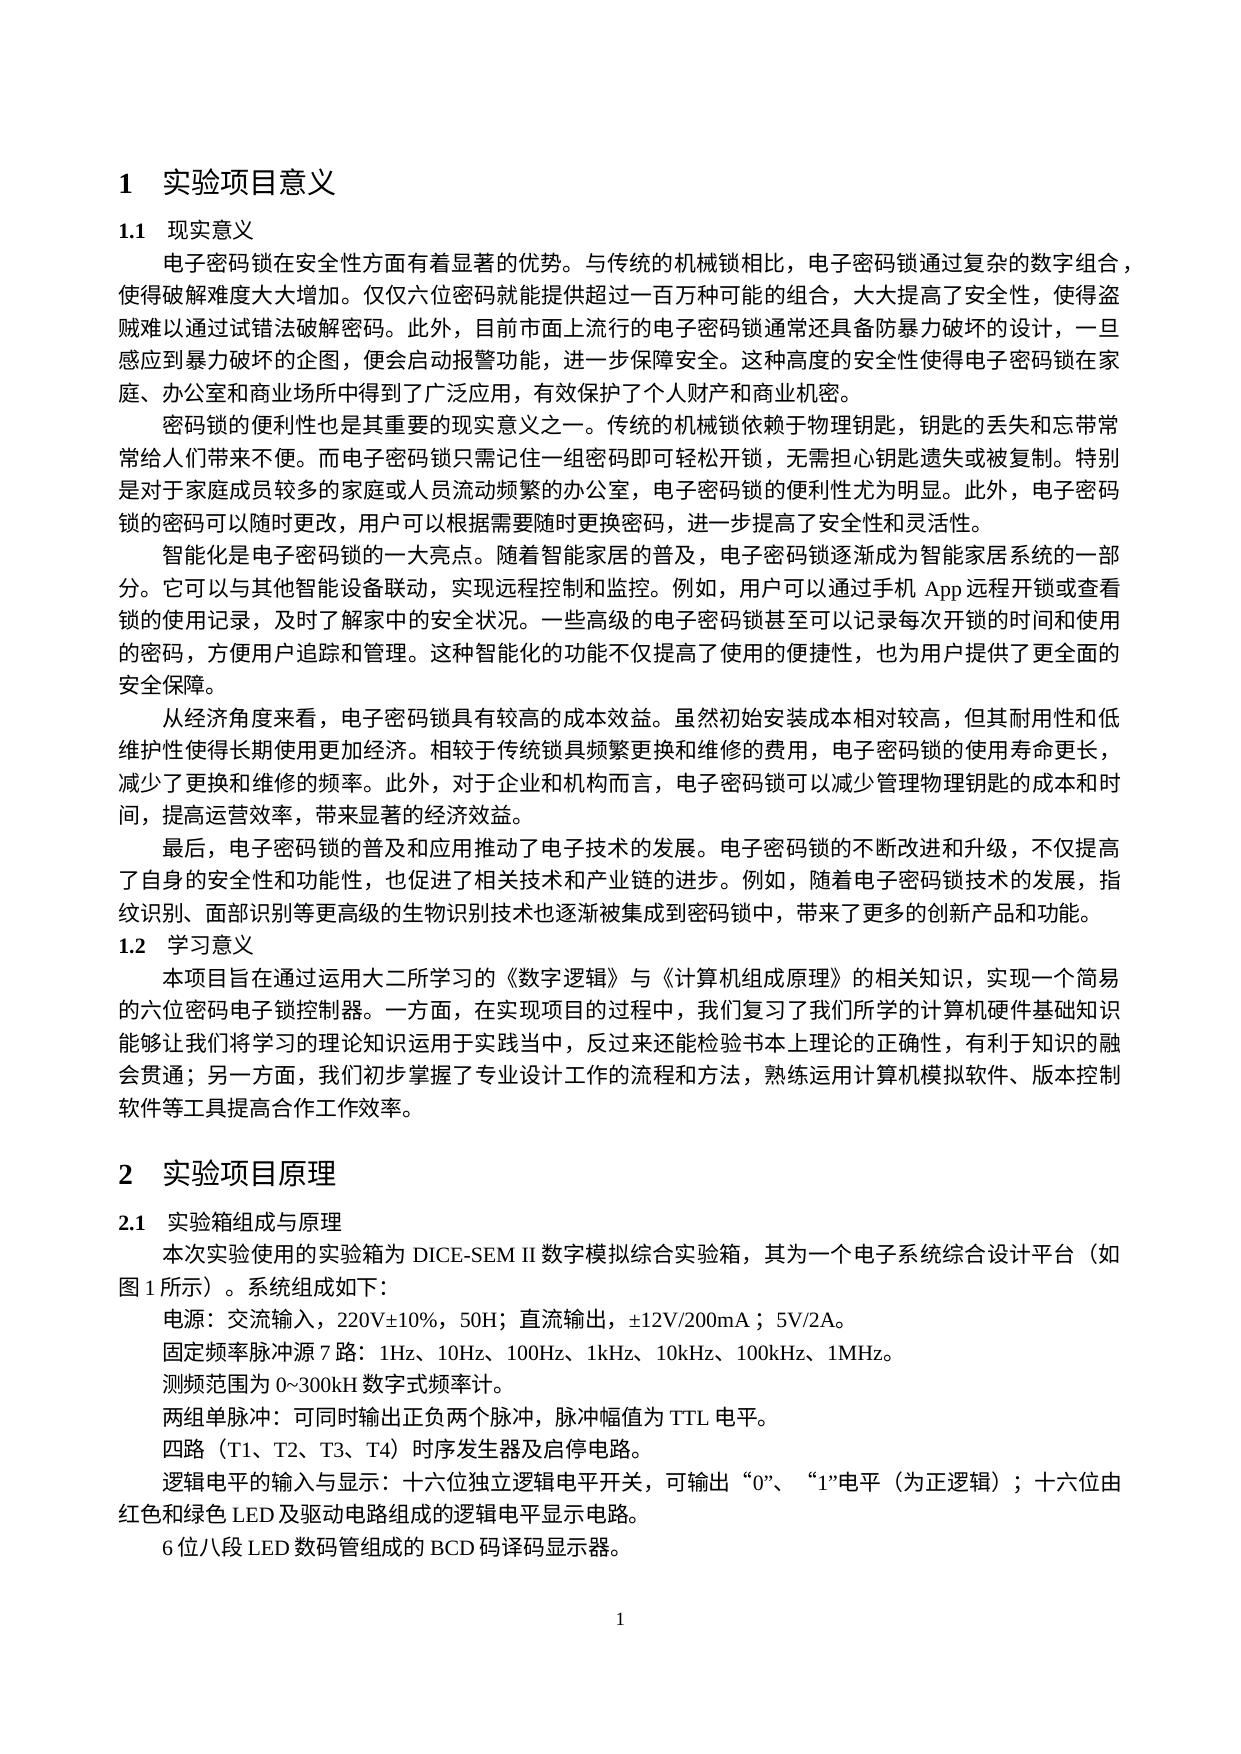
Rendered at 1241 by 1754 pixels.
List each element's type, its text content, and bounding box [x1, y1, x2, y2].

text 电源：交流输入，220V±10%，50H；直流输出，±12V/200mA ；5V/2A。 [118, 1302, 1122, 1334]
text 现实意义 [118, 213, 1122, 245]
text 6位八段LED数码管组成的BCD码译码显示器。 [118, 1529, 1122, 1562]
text 四路（T1、T2、T3、T4）时序发生器及启停电路。 [118, 1432, 1122, 1464]
text 学习意义 [118, 928, 1122, 960]
text 两组单脉冲：可同时输出正负两个脉冲，脉冲幅值为TTL电平。 [118, 1399, 1122, 1432]
text 从经济角度来看，电子密码锁具有较高的成本效益。虽然初始安装成本相对较高，但其耐用性和低维护性使得长期使用更加经济。相较于传统锁具频繁更换和维修的费用，电子密码锁的使用寿命更长，减少了更换和维修的频率。此外，对于企业和机构而言，电子密码锁可以减少管理物理钥匙的成本和时间，提高运营效率，带来显著的经济效益。 [118, 700, 1122, 830]
text 密码锁的便利性也是其重要的现实意义之一。传统的机械锁依赖于物理钥匙，钥匙的丢失和忘带常常给人们带来不便。而电子密码锁只需记住一组密码即可轻松开锁，无需担心钥匙遗失或被复制。特别是对于家庭成员较多的家庭或人员流动频繁的办公室，电子密码锁的便利性尤为明显。此外，电子密码锁的密码可以随时更改，用户可以根据需要随时更换密码，进一步提高了安全性和灵活性。 [118, 408, 1122, 538]
text 实验项目原理 [118, 1139, 1122, 1204]
text 本项目旨在通过运用大二所学习的《数字逻辑》与《计算机组成原理》的相关知识，实现一个简易的六位密码电子锁控制器。一方面，在实现项目的过程中，我们复习了我们所学的计算机硬件基础知识，能够让我们将学习的理论知识运用于实践当中，反过来还能检验书本上理论的正确性，有利于知识的融会贯通；另一方面，我们初步掌握了专业设计工作的流程和方法，熟练运用计算机模拟软件、版本控制软件等工具提高合作工作效率。 [118, 960, 1122, 1123]
text 智能化是电子密码锁的一大亮点。随着智能家居的普及，电子密码锁逐渐成为智能家居系统的一部分。它可以与其他智能设备联动，实现远程控制和监控。例如，用户可以通过手机App远程开锁或查看锁的使用记录，及时了解家中的安全状况。一些高级的电子密码锁甚至可以记录每次开锁的时间和使用的密码，方便用户追踪和管理。这种智能化的功能不仅提高了使用的便捷性，也为用户提供了更全面的安全保障。 [118, 538, 1122, 700]
text 固定频率脉冲源7路：1Hz、10Hz、100Hz、1kHz、10kHz、100kHz、1MHz。 [118, 1334, 1122, 1367]
text 实验项目意义 [118, 148, 1122, 213]
text 电子密码锁在安全性方面有着显著的优势。与传统的机械锁相比，电子密码锁通过复杂的数字组合，使得破解难度大大增加。仅仅六位密码就能提供超过一百万种可能的组合，大大提高了安全性，使得盗贼难以通过试错法破解密码。此外，目前市面上流行的电子密码锁通常还具备防暴力破坏的设计，一旦感应到暴力破坏的企图，便会启动报警功能，进一步保障安全。这种高度的安全性使得电子密码锁在家庭、办公室和商业场所中得到了广泛应用，有效保护了个人财产和商业机密。 [118, 245, 1122, 408]
text 实验箱组成与原理 [118, 1204, 1122, 1237]
text 本次实验使用的实验箱为DICE-SEM II数字模拟综合实验箱，其为一个电子系统综合设计平台（如图1所示）。系统组成如下： [118, 1237, 1122, 1302]
text 最后，电子密码锁的普及和应用推动了电子技术的发展。电子密码锁的不断改进和升级，不仅提高了自身的安全性和功能性，也促进了相关技术和产业链的进步。例如，随着电子密码锁技术的发展，指纹识别、面部识别等更高级的生物识别技术也逐渐被集成到密码锁中，带来了更多的创新产品和功能。 [118, 830, 1122, 928]
text 逻辑电平的输入与显示：十六位独立逻辑电平开关，可输出“0”、“1”电平（为正逻辑）；十六位由红色和绿色LED及驱动电路组成的逻辑电平显示电路。 [118, 1464, 1122, 1529]
text 测频范围为0~300kH数字式频率计。 [118, 1367, 1122, 1399]
